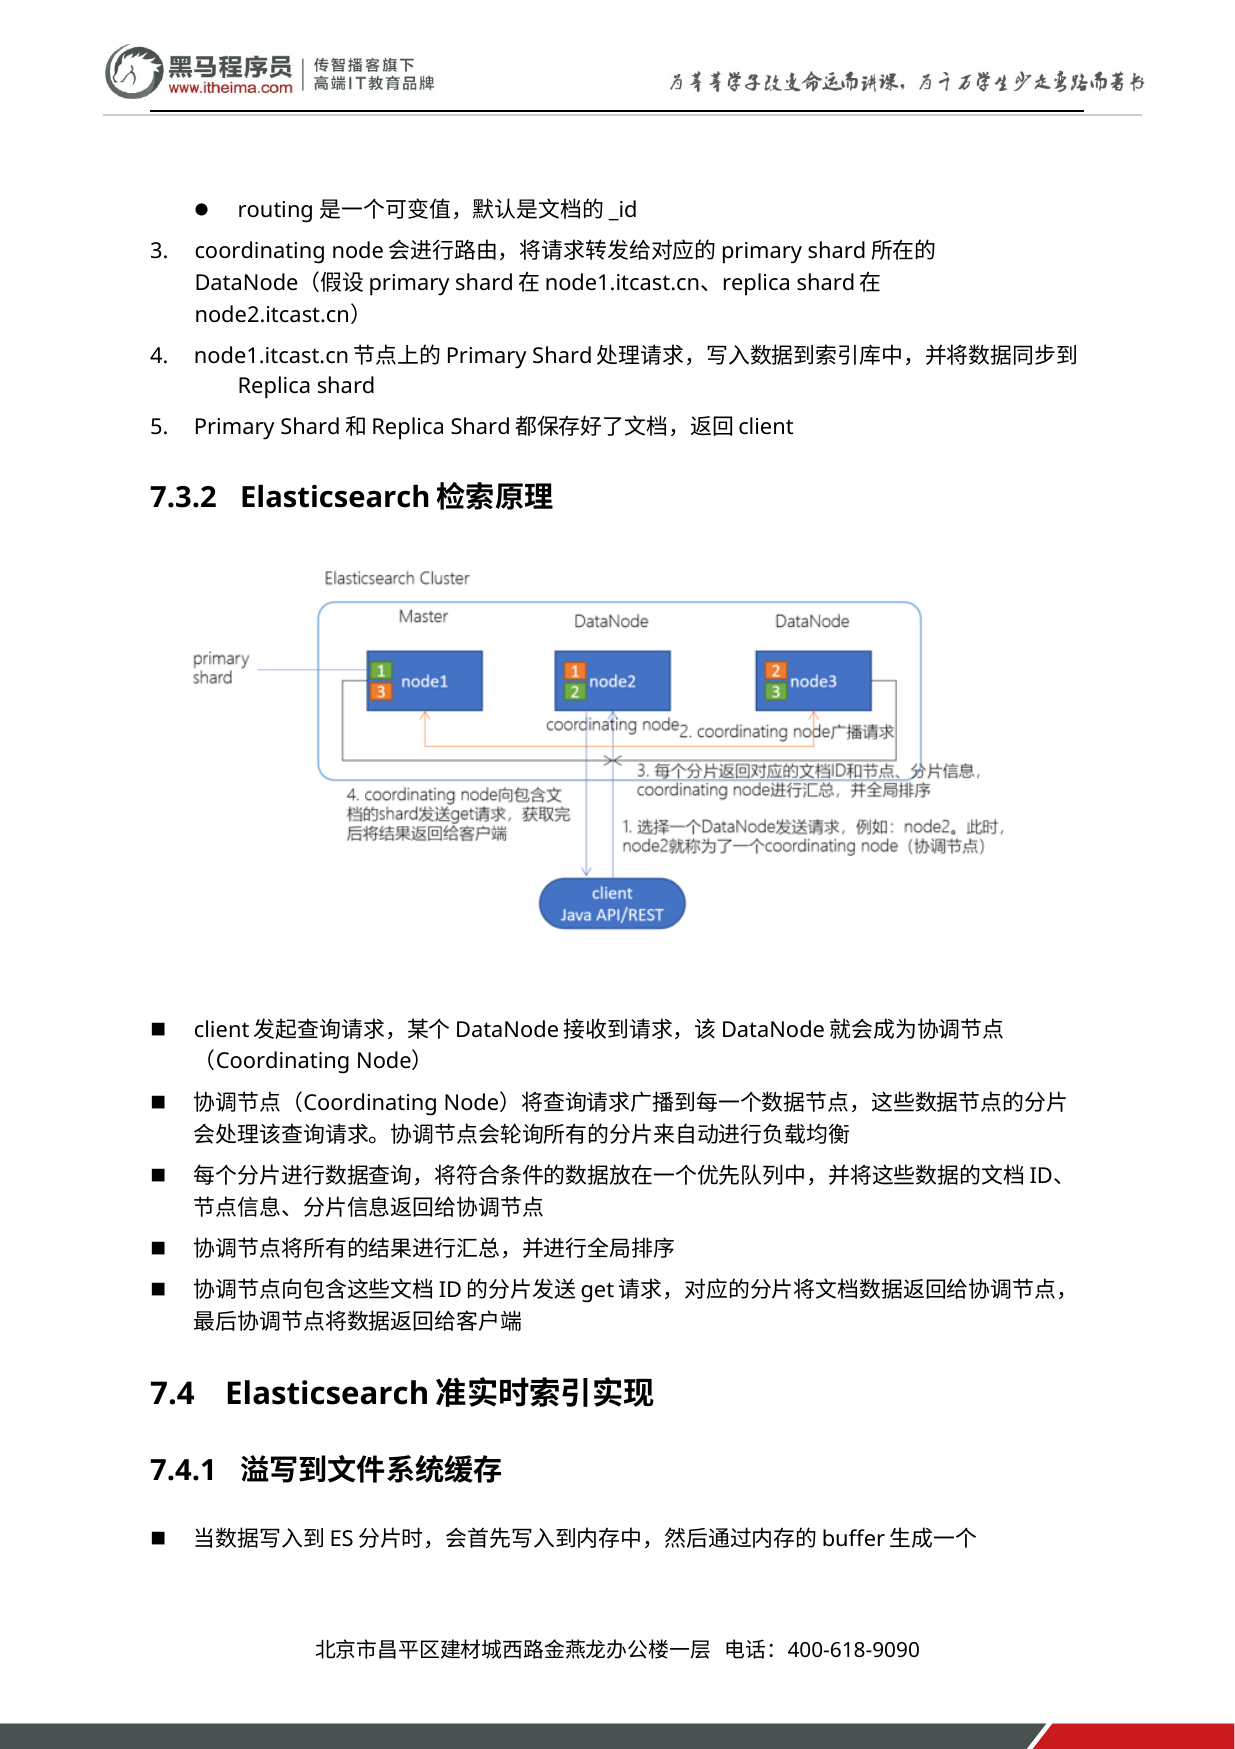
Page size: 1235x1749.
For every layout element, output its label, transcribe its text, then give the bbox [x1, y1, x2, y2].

list routing 是一个可变值，默认是文档的 _id [194, 192, 1062, 223]
picture [0, 1664, 1235, 1749]
list 每个分片进行数据查询，将符合条件的数据放在一个优先队列中，并将这些数据的文档ID、节点信息、分片信息返回给协调节点 [150, 1158, 1084, 1221]
list coordinating node会进行路由，将请求转发给对应的primary shard所在的DataNode（假设primary shard在node1.itcast.cn、replica shard在node2.itcast.cn） [150, 233, 1062, 328]
list Primary Shard和Replica Shard都保存好了文档，返回client [106, 409, 1084, 441]
list 协调节点向包含这些文档ID的分片发送get请求，对应的分片将文档数据返回给协调节点，最后协调节点将数据返回给客户端 [150, 1272, 1084, 1336]
picture [150, 548, 1085, 1002]
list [150, 1521, 1084, 1553]
subtitle Elasticsearch准实时索引实现 [150, 1368, 1084, 1414]
subtitle Elasticsearch检索原理 [150, 473, 1084, 516]
list node1.itcast.cn节点上的Primary Shard处理请求，写入数据到索引库中，并将数据同步到 Replica shard [106, 338, 1084, 399]
list 协调节点将所有的结果进行汇总，并进行全局排序 [150, 1231, 1084, 1263]
list client发起查询请求，某个DataNode接收到请求，该DataNode就会成为协调节点（Coordinating Node） [150, 1012, 1084, 1075]
list 协调节点（Coordinating Node）将查询请求广播到每一个数据节点，这些数据节点的分片会处理该查询请求。协调节点会轮询所有的分片来自动进行负载均衡 [150, 1085, 1084, 1148]
subtitle 溢写到文件系统缓存 [150, 1446, 1084, 1489]
picture [0, 0, 1235, 123]
